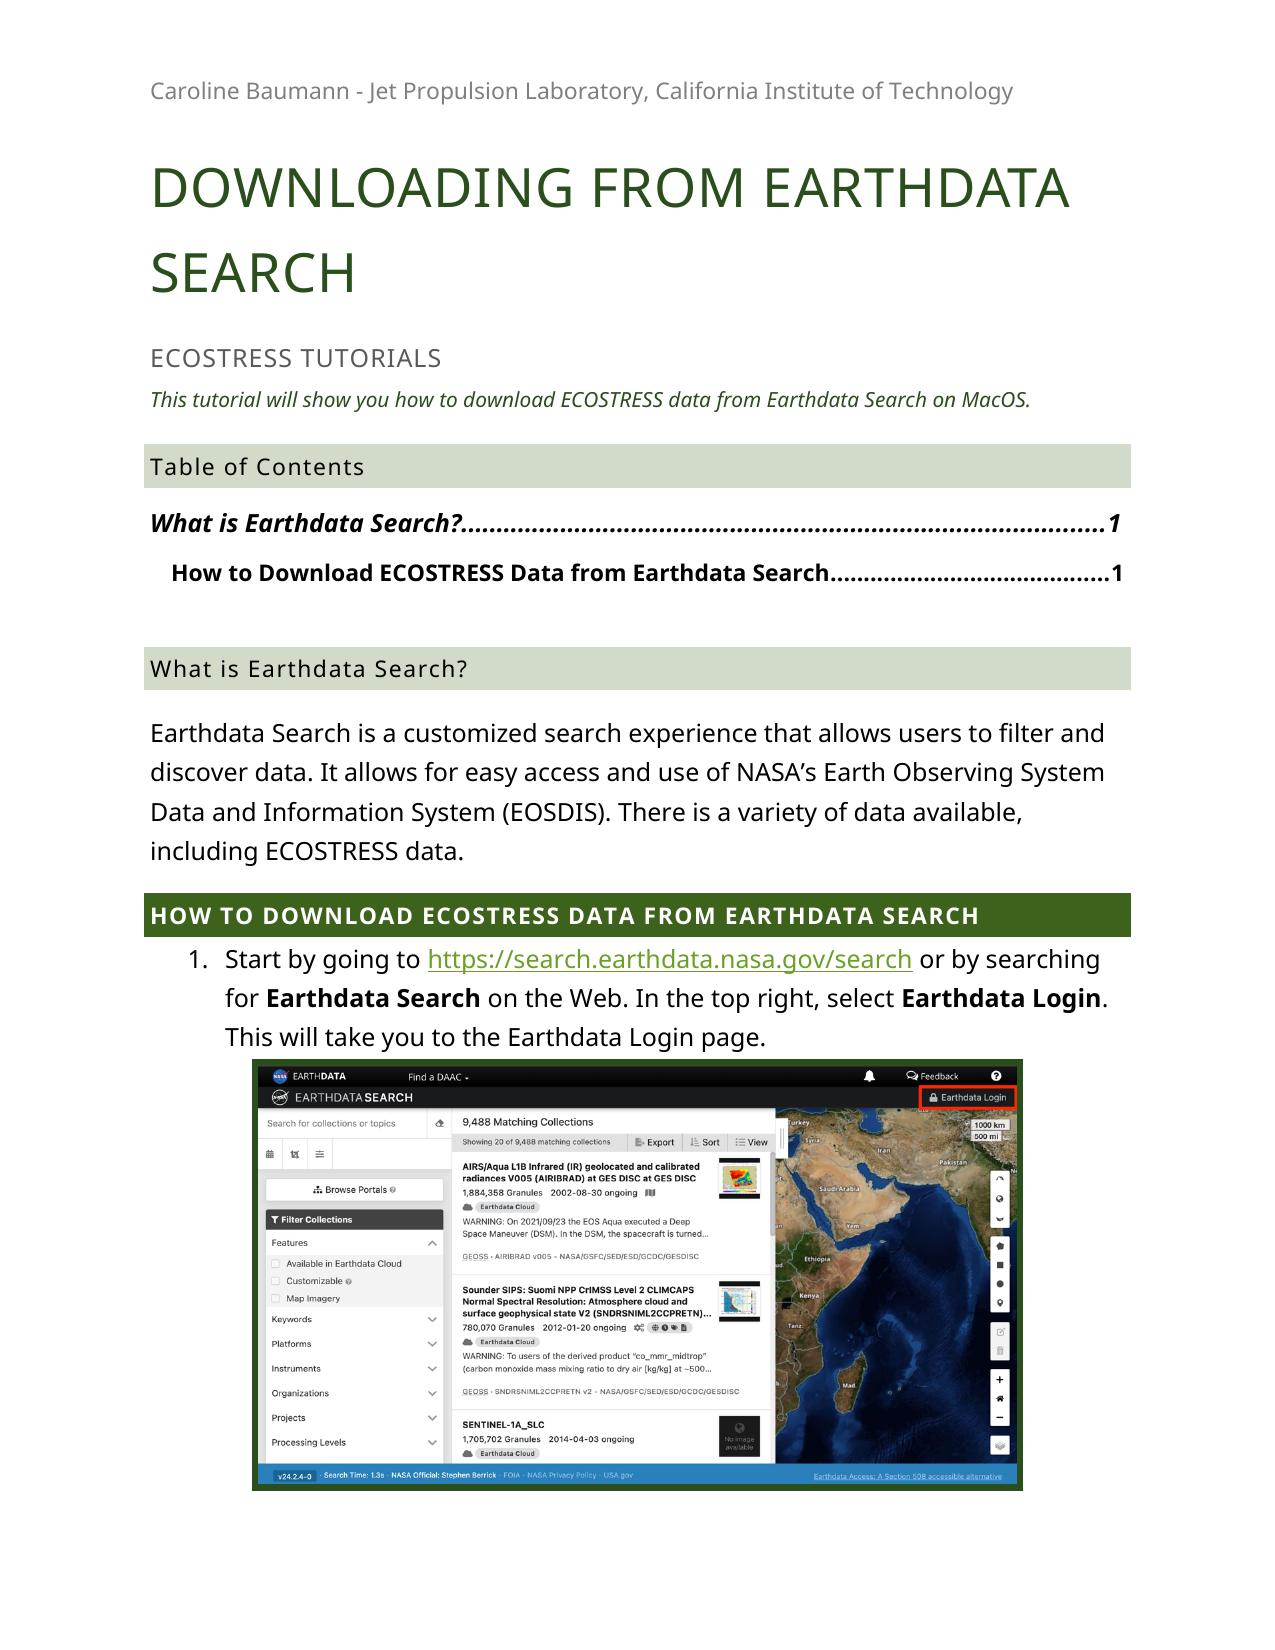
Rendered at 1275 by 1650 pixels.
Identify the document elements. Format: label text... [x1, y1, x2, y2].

picture [258, 1066, 1017, 1484]
text This tutorial will show you how to download ECOSTRESS data from Earthdata Search on MacOS. [150, 385, 1125, 413]
subtitle What is Earthdata Search? [150, 653, 1125, 684]
text Earthdata Search is a customized search experience that allows users to filter and discover data. It allows for easy access and use of NASA’s Earth Observing System Data and Information System (EOSDIS). There is a variety of data available, including ECOSTRESS data. [150, 716, 1125, 867]
title Downloading from Earthdata Search [150, 150, 1125, 308]
list Start by going to https://search.earthdata.nasa.gov/search or by searching for Earthdata Search on the Web. In the top right, select Earthdata Login. This will take you to the Earthdata Login page. [187, 942, 1125, 1054]
subtitle ECOSTRESS Tutorials [150, 340, 1125, 374]
subtitle How to Download ECOSTRESS Data from Earthdata Search [150, 900, 1125, 931]
